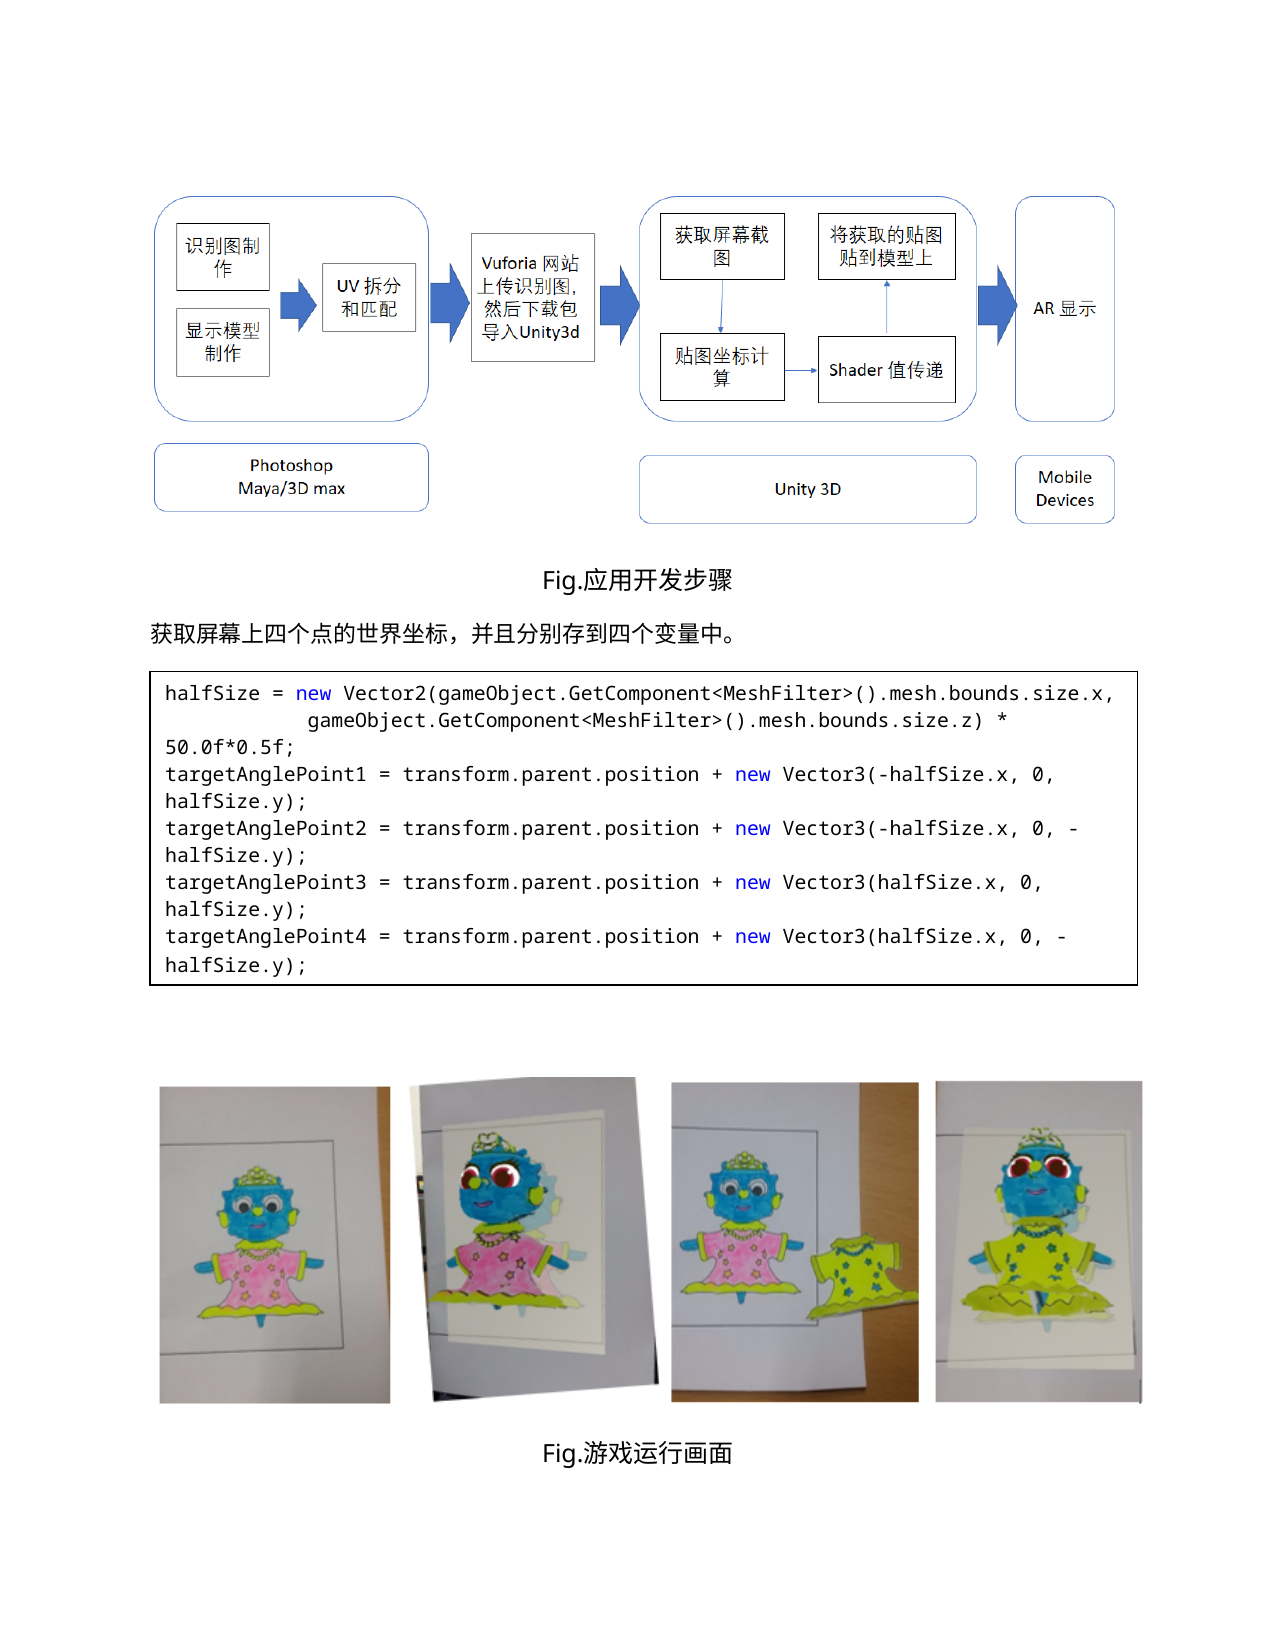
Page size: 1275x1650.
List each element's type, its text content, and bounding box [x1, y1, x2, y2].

text Fig.游戏运行画面 [150, 1434, 1125, 1470]
text Fig.应用开发步骤 [150, 560, 1125, 596]
picture [150, 177, 1125, 542]
text 获取屏幕上四个点的世界坐标，并且分别存到四个变量中。 [150, 616, 1125, 649]
picture [150, 1077, 1151, 1415]
